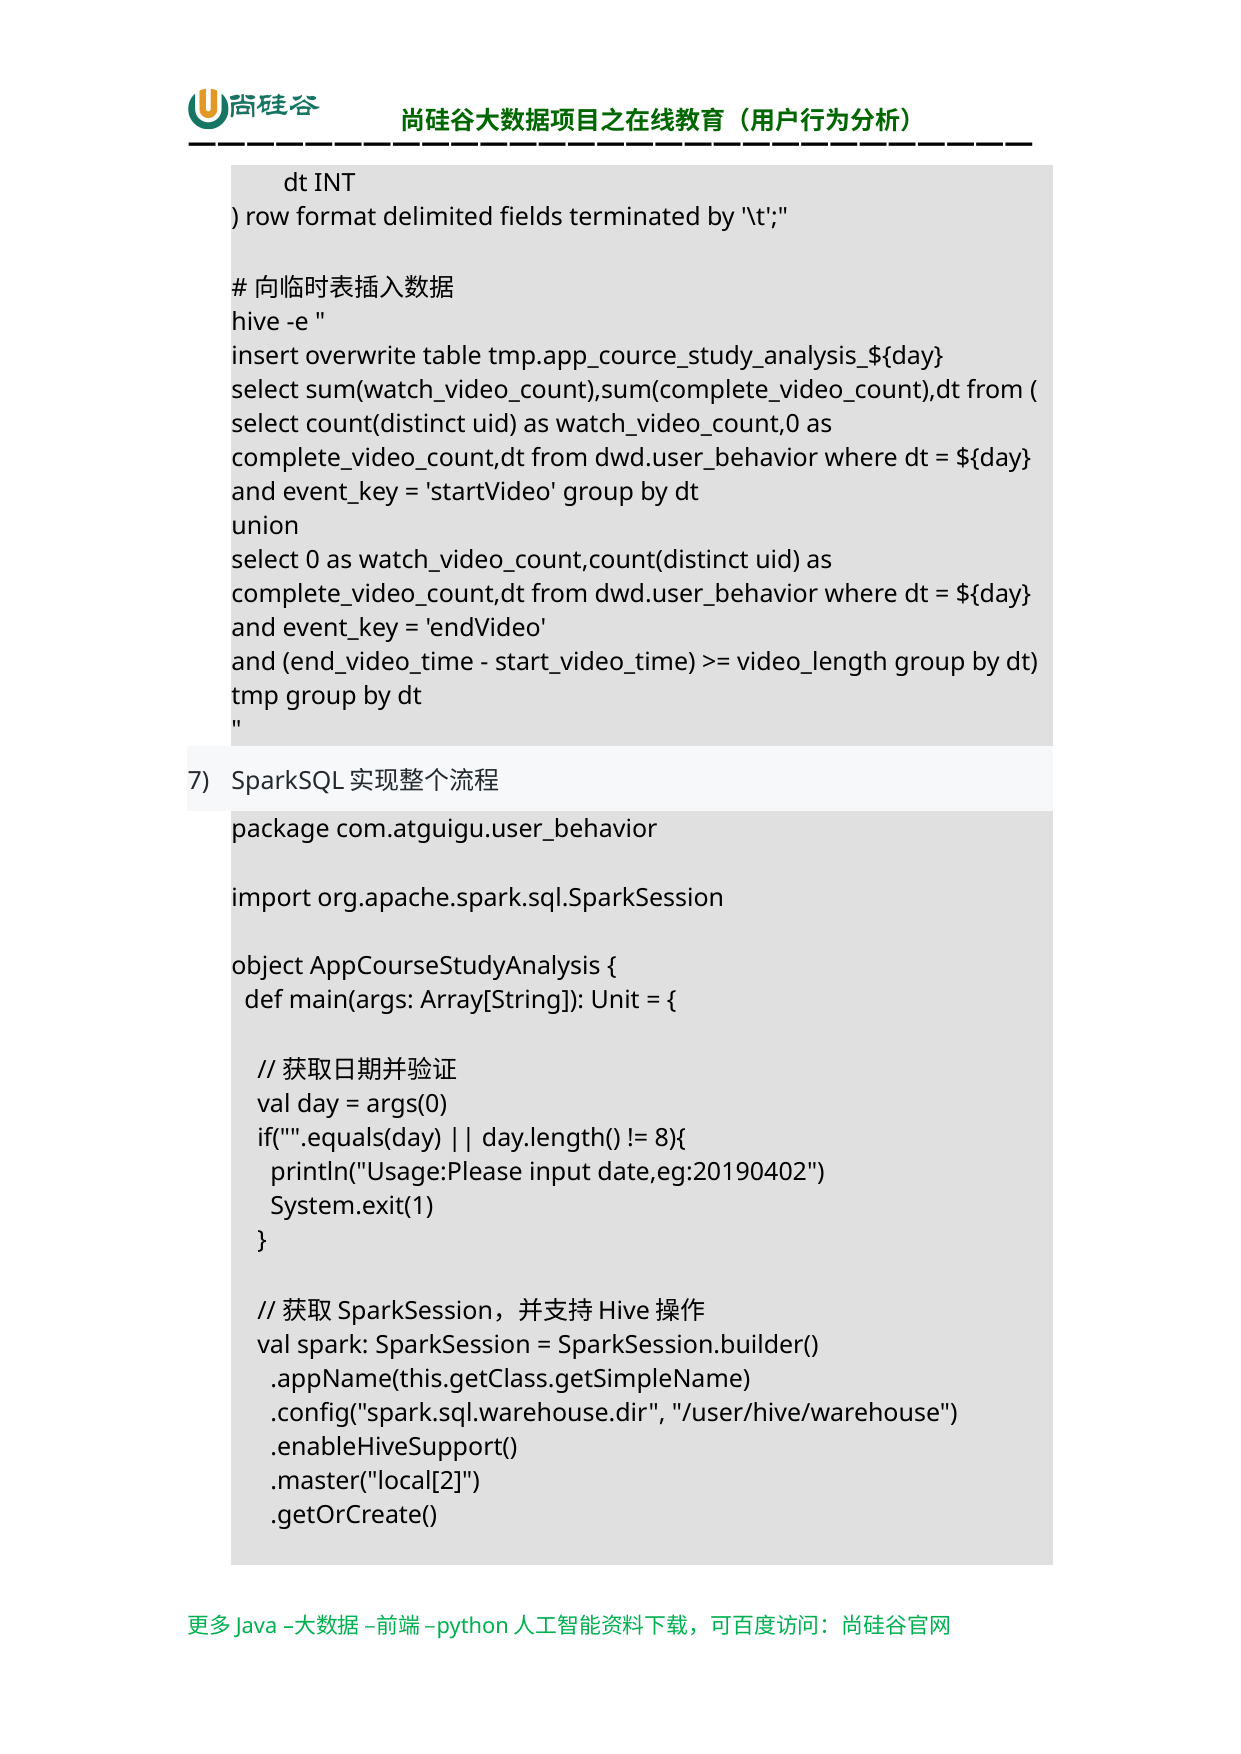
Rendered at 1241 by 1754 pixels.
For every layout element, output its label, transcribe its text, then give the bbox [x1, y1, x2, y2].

text " [231, 712, 1053, 746]
text .master("local[2]") [231, 1463, 1053, 1497]
text select 0 as watch_video_count,count(distinct uid) as complete_video_count,dt from dwd.user_behavior where dt = ${day} and event_key = 'endVideo' [231, 542, 1053, 644]
text // 获取SparkSession，并支持Hive操作 [231, 1290, 1053, 1326]
text select count(distinct uid) as watch_video_count,0 as complete_video_count,dt from dwd.user_behavior where dt = ${day} and event_key = 'startVideo' group by dt [231, 406, 1053, 508]
text .appName(this.getClass.getSimpleName) [231, 1361, 1053, 1394]
text insert overwrite table tmp.app_cource_study_analysis_${day} [231, 337, 1053, 371]
text if("".equals(day) || day.length() != 8){ [231, 1120, 1053, 1154]
text } [231, 1222, 1053, 1256]
picture [187, 88, 321, 130]
text and (end_video_time - start_video_time) >= video_length group by dt) tmp group by dt [231, 644, 1053, 712]
text .getOrCreate() [231, 1497, 1053, 1531]
text println("Usage:Please input date,eg:20190402") [231, 1154, 1053, 1188]
text hive -e " [231, 303, 1053, 337]
text object AppCourseStudyAnalysis { [231, 947, 1053, 981]
text def main(args: Array[String]): Unit = { [231, 981, 1053, 1016]
text dt INT [231, 165, 1053, 199]
text # 向临时表插入数据 [231, 267, 1053, 303]
text val spark: SparkSession = SparkSession.builder() [231, 1326, 1053, 1361]
text .enableHiveSupport() [231, 1429, 1053, 1463]
text .config("spark.sql.warehouse.dir", "/user/hive/warehouse") [231, 1394, 1053, 1429]
text package com.atguigu.user_behavior [231, 811, 1053, 845]
text val day = args(0) [231, 1086, 1053, 1120]
text union [231, 508, 1053, 542]
text System.exit(1) [231, 1188, 1053, 1222]
text // 获取日期并验证 [231, 1049, 1053, 1086]
text select sum(watch_video_count),sum(complete_video_count),dt from ( [231, 371, 1053, 406]
text import org.apache.spark.sql.SparkSession [231, 879, 1053, 913]
text ) row format delimited fields terminated by '\t';" [231, 199, 1053, 233]
list SparkSQL实现整个流程 [187, 746, 1053, 811]
